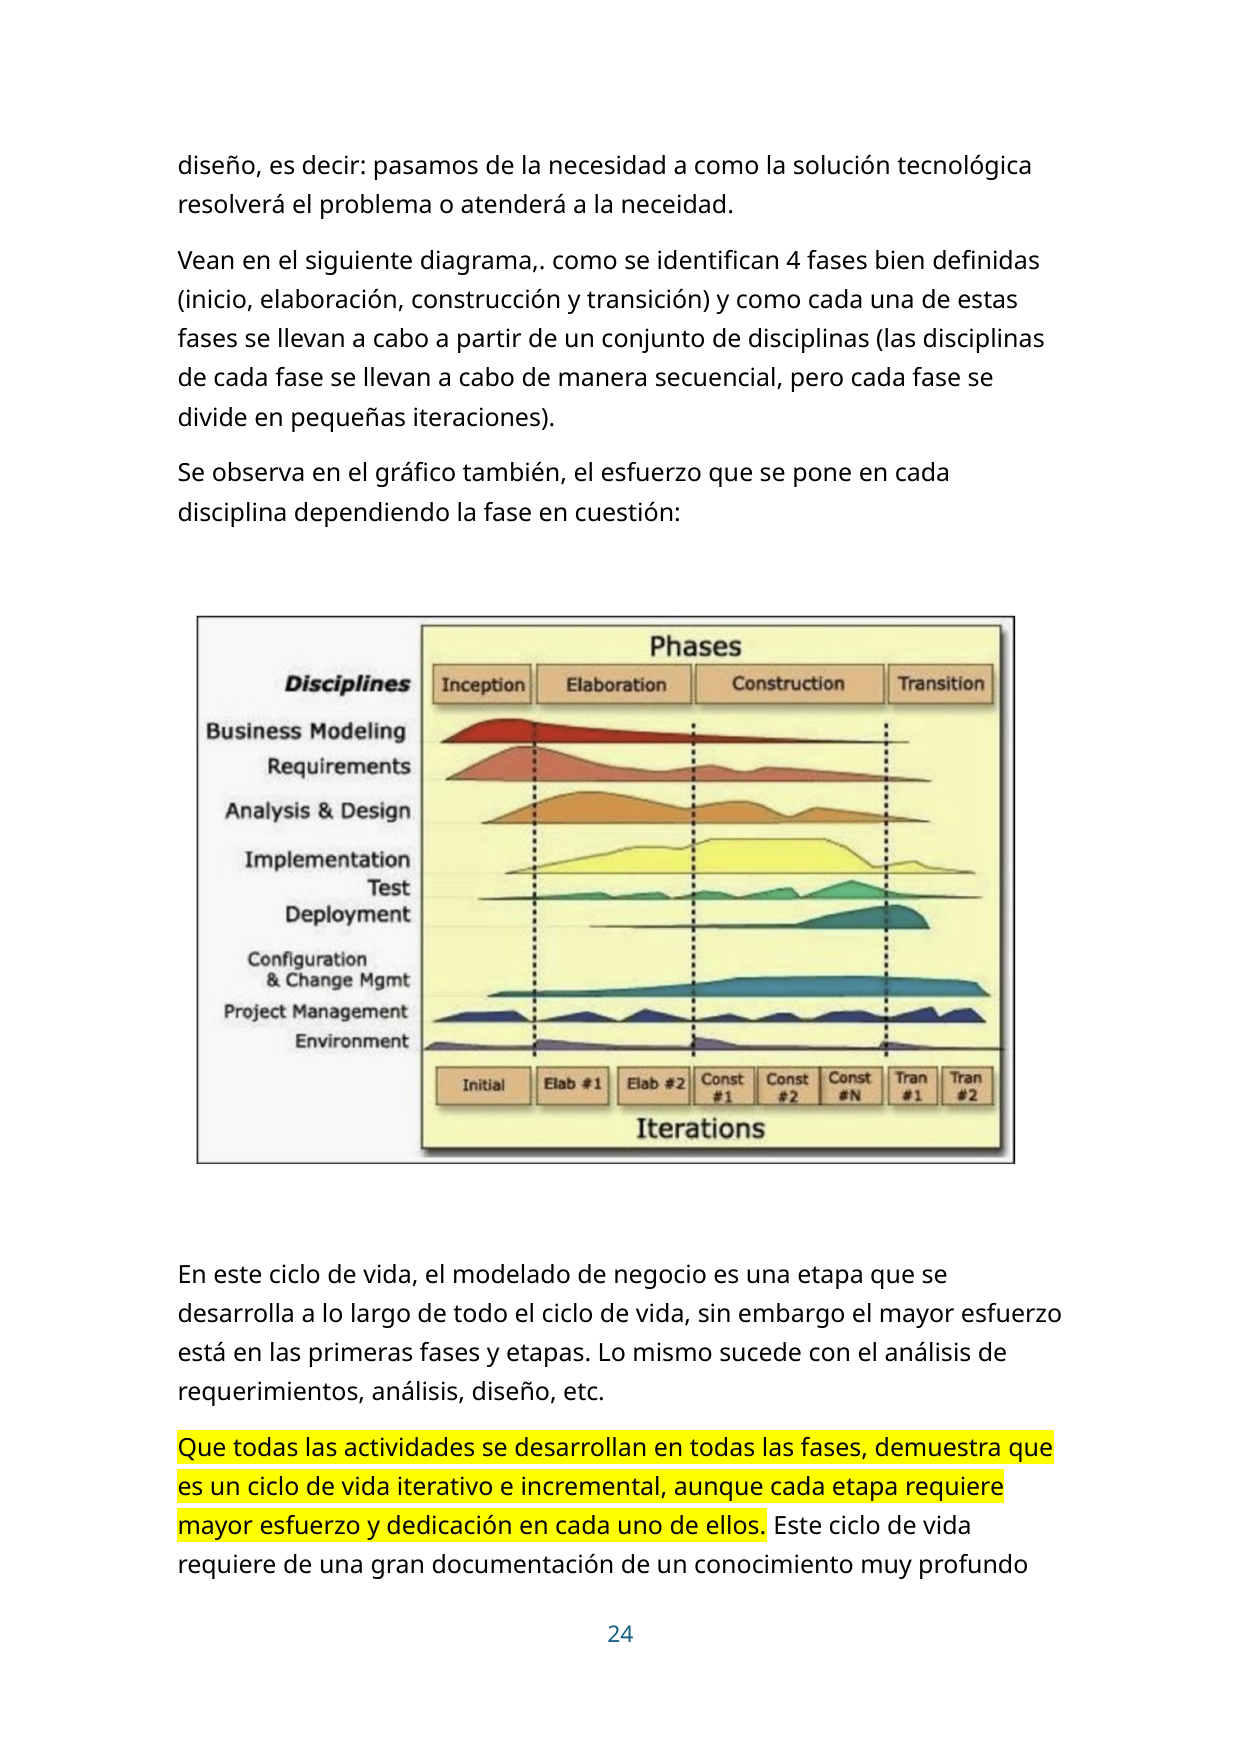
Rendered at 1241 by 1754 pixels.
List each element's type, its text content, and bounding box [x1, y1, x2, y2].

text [177, 1429, 1063, 1581]
text Vean en el siguiente diagrama,. como se identifican 4 fases bien definidas (inicio, elaboración, construcción y transición) y como cada una de estas fases se llevan a cabo a partir de un conjunto de disciplinas (las disciplinas de cada fase se llevan a cabo de manera secuencial, pero cada fase se divide en pequeñas iteraciones). [177, 243, 1063, 433]
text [177, 148, 1063, 221]
text En este ciclo de vida, el modelado de negocio es una etapa que se desarrolla a lo largo de todo el ciclo de vida, sin embargo el mayor esfuerzo está en las primeras fases y etapas. Lo mismo sucede con el análisis de requerimientos, análisis, diseño, etc. [177, 1256, 1063, 1408]
picture [177, 605, 1063, 1179]
text Se observa en el gráfico también, el esfuerzo que se pone en cada disciplina dependiendo la fase en cuestión: [177, 455, 1063, 528]
